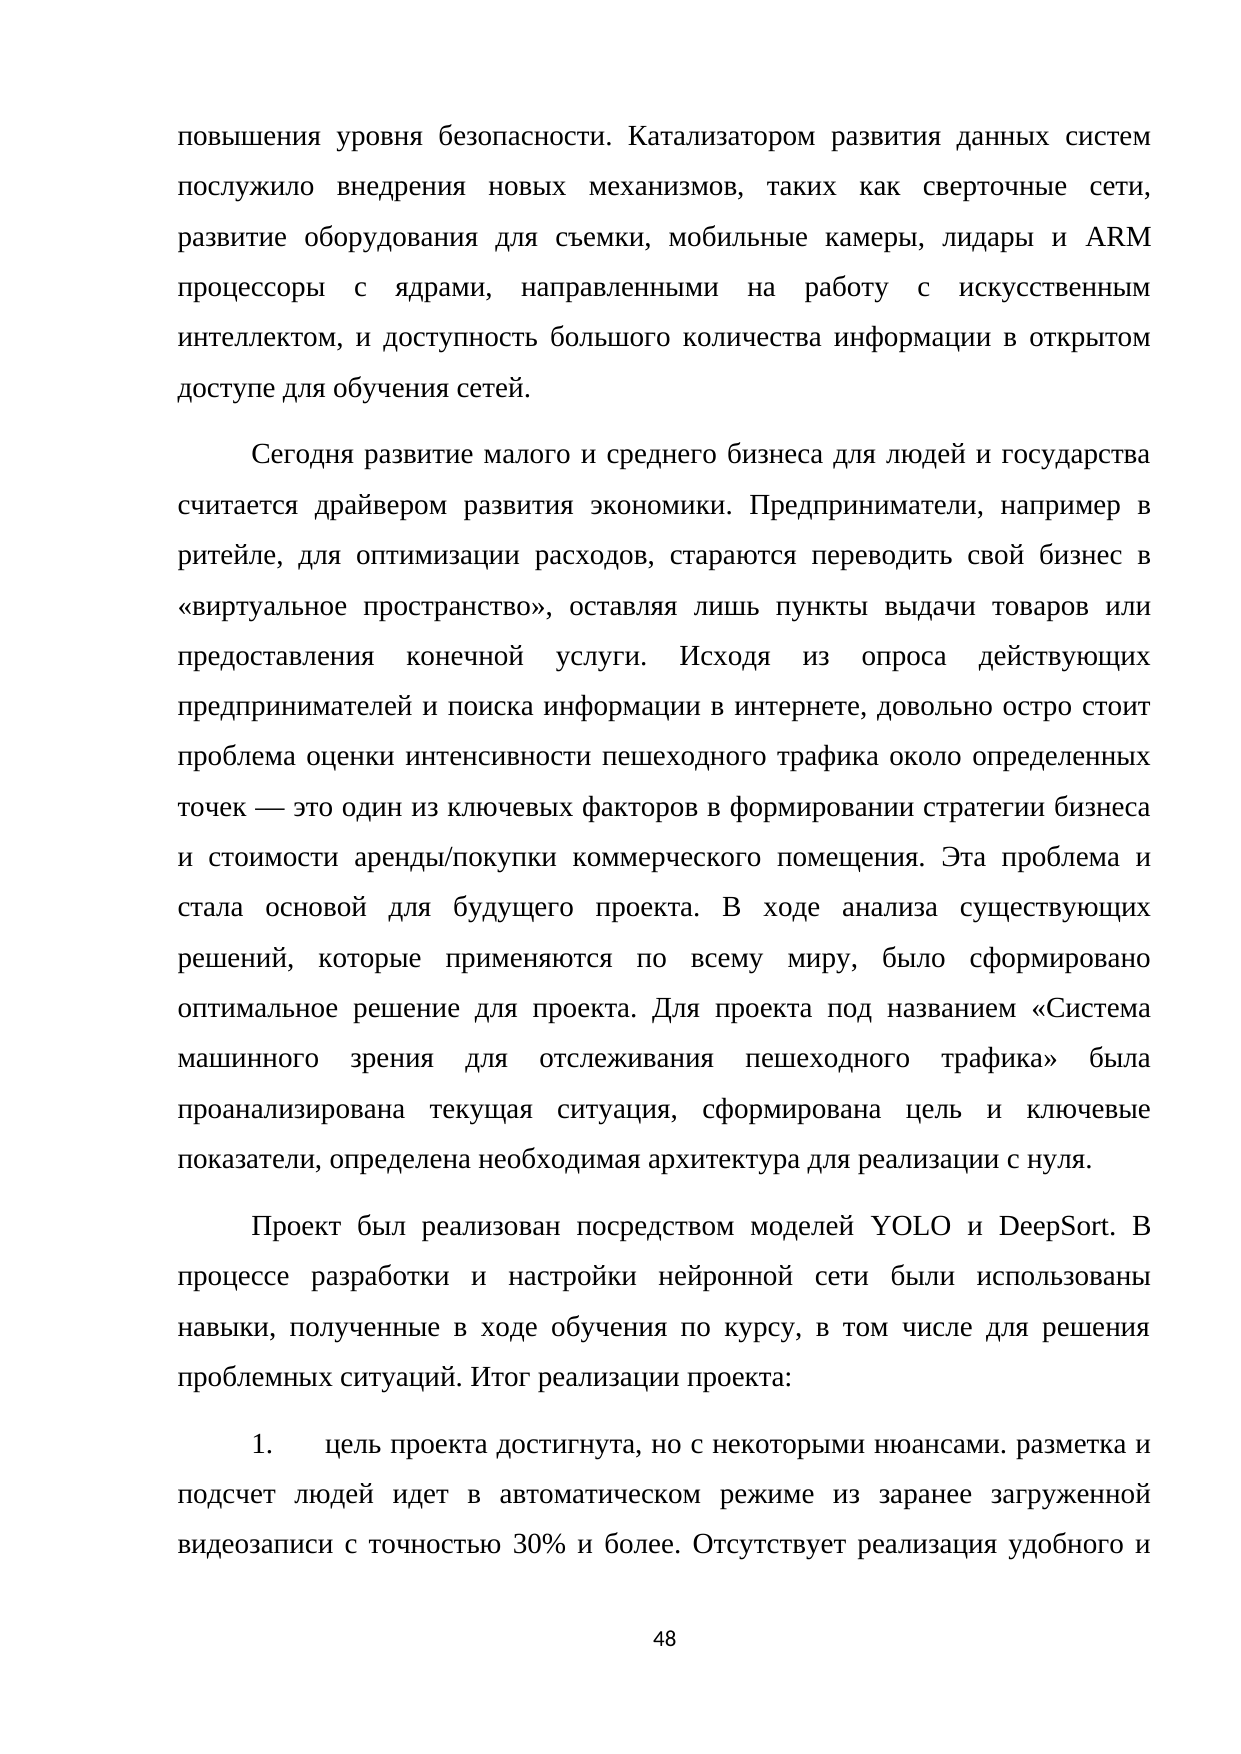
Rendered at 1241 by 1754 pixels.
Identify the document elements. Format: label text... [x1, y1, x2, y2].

text Проект был реализован посредством моделей YOLO и DeepSort. В процессе разработки и настройки нейронной сети были использованы навыки, полученные в ходе обучения по курсу, в том числе для решения проблемных ситуаций. Итог реализации проекта: [177, 1208, 1152, 1392]
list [177, 1426, 1152, 1560]
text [177, 118, 1152, 403]
text Сегодня развитие малого и среднего бизнеса для людей и государства считается драйвером развития экономики. Предприниматели, например в ритейле, для оптимизации расходов, стараются переводить свой бизнес в «виртуальное пространство», оставляя лишь пункты выдачи товаров или предоставления конечной услуги. Исходя из опроса действующих предпринимателей и поиска информации в интернете, довольно остро стоит проблема оценки интенсивности пешеходного трафика около определенных точек — это один из ключевых факторов в формировании стратегии бизнеса и стоимости аренды/покупки коммерческого помещения. Эта проблема и стала основой для будущего проекта. В ходе анализа существующих решений, которые применяются по всему миру, было сформировано оптимальное решение для проекта. Для проекта под названием «Система машинного зрения для отслеживания пешеходного трафика» была проанализирована текущая ситуация, сформирована цель и ключевые показатели, определена необходимая архитектура для реализации с нуля. [177, 437, 1152, 1174]
